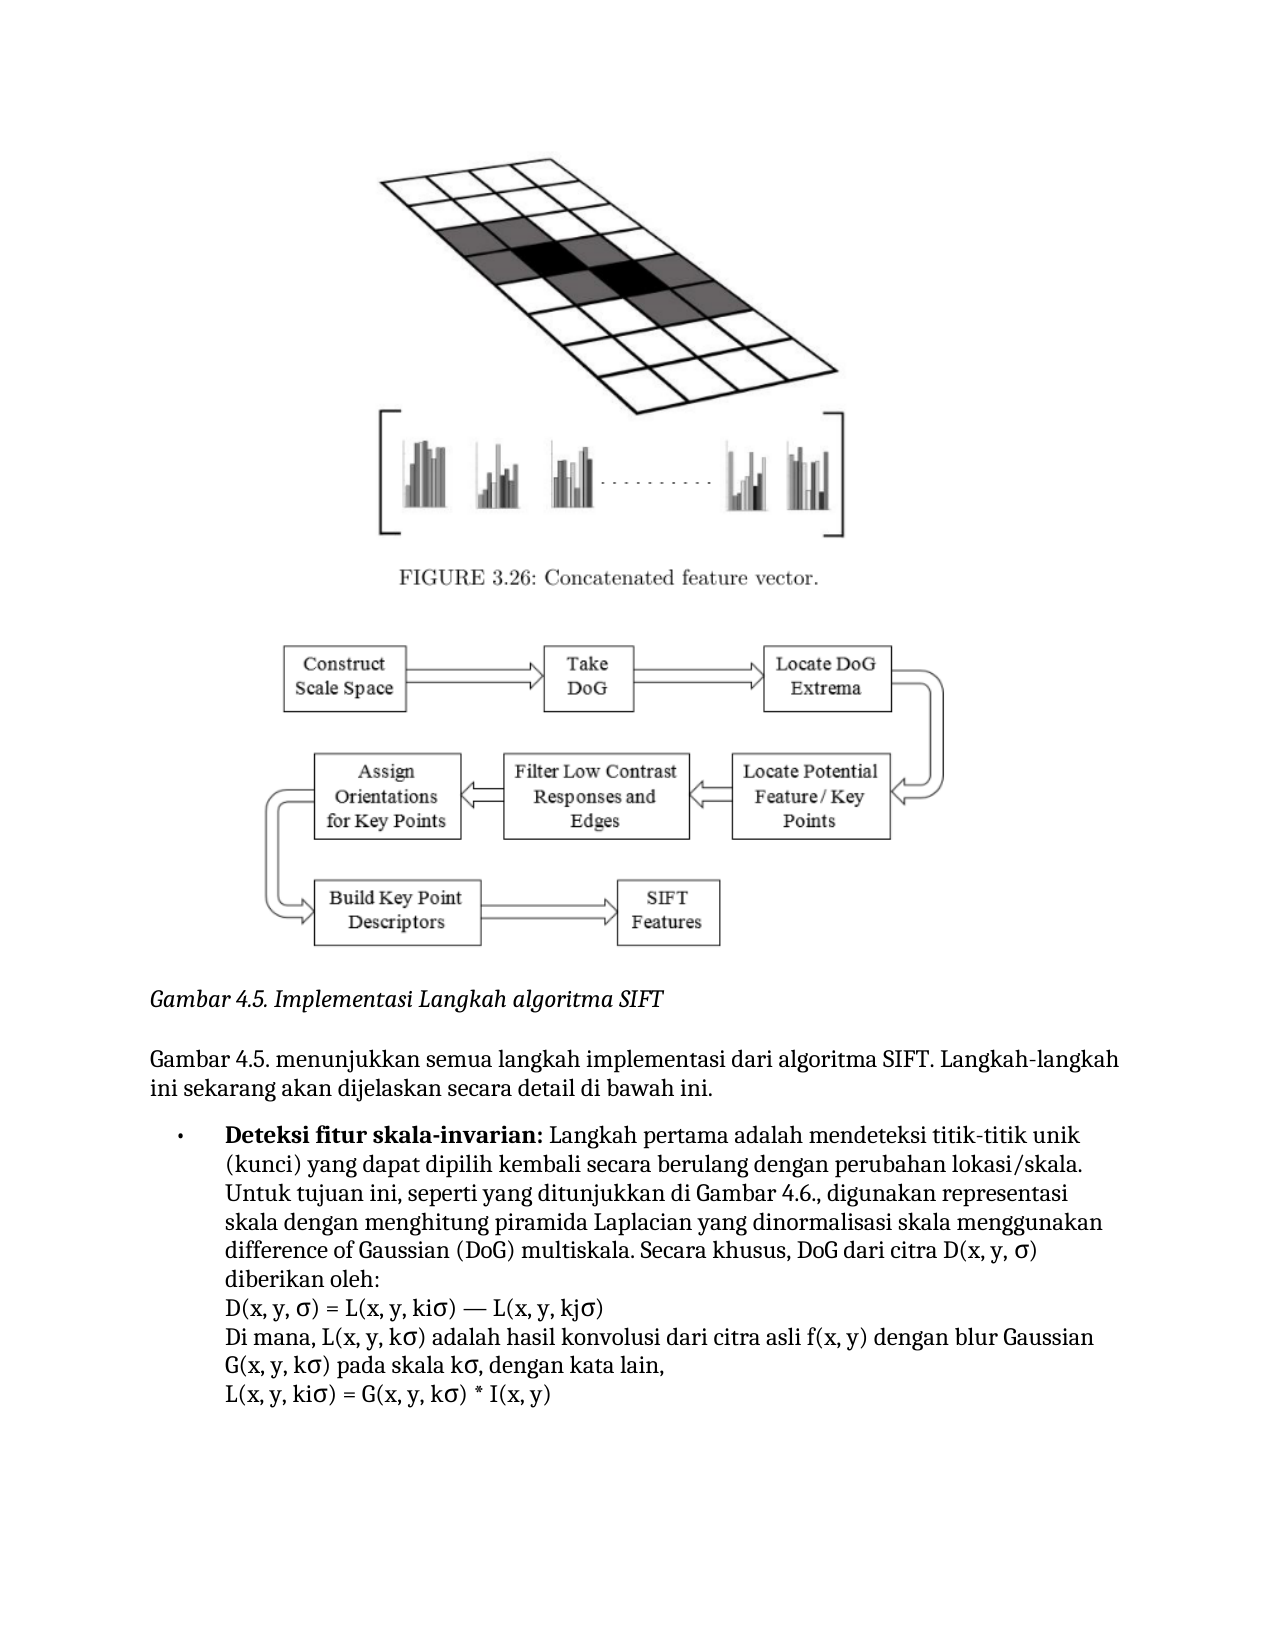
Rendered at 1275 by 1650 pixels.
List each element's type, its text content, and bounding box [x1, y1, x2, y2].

table_header Gambar 4.5. Implementasi Langkah algoritma SIFT [139, 150, 1114, 1026]
picture [237, 150, 1015, 965]
text Gambar 4.5. menunjukkan semua langkah implementasi dari algoritma SIFT. Langkah-langkah ini sekarang akan dijelaskan secara detail di bawah ini. [150, 1045, 1125, 1103]
list Deteksi fitur skala-invarian: Langkah pertama adalah mendeteksi titik-titik unik (kunci) yang dapat dipilih kembali secara berulang dengan perubahan lokasi/skala. Untuk tujuan ini, seperti yang ditunjukkan di Gambar 4.6., digunakan representasi skala dengan menghitung piramida Laplacian yang dinormalisasi skala menggunakan difference of Gaussian (DoG) multiskala. Secara khusus, DoG dari citra D(x, y, σ) diberikan oleh: D(x, y, σ) = L(x, y, kiσ) — L(x, y, kjσ) Di mana, L(x, y, kσ) adalah hasil konvolusi dari citra asli f(x, y) dengan blur Gaussian G(x, y, kσ) pada skala kσ, dengan kata lain, L(x, y, kiσ) = G(x, y, kσ) * I(x, y) [175, 1121, 1125, 1409]
